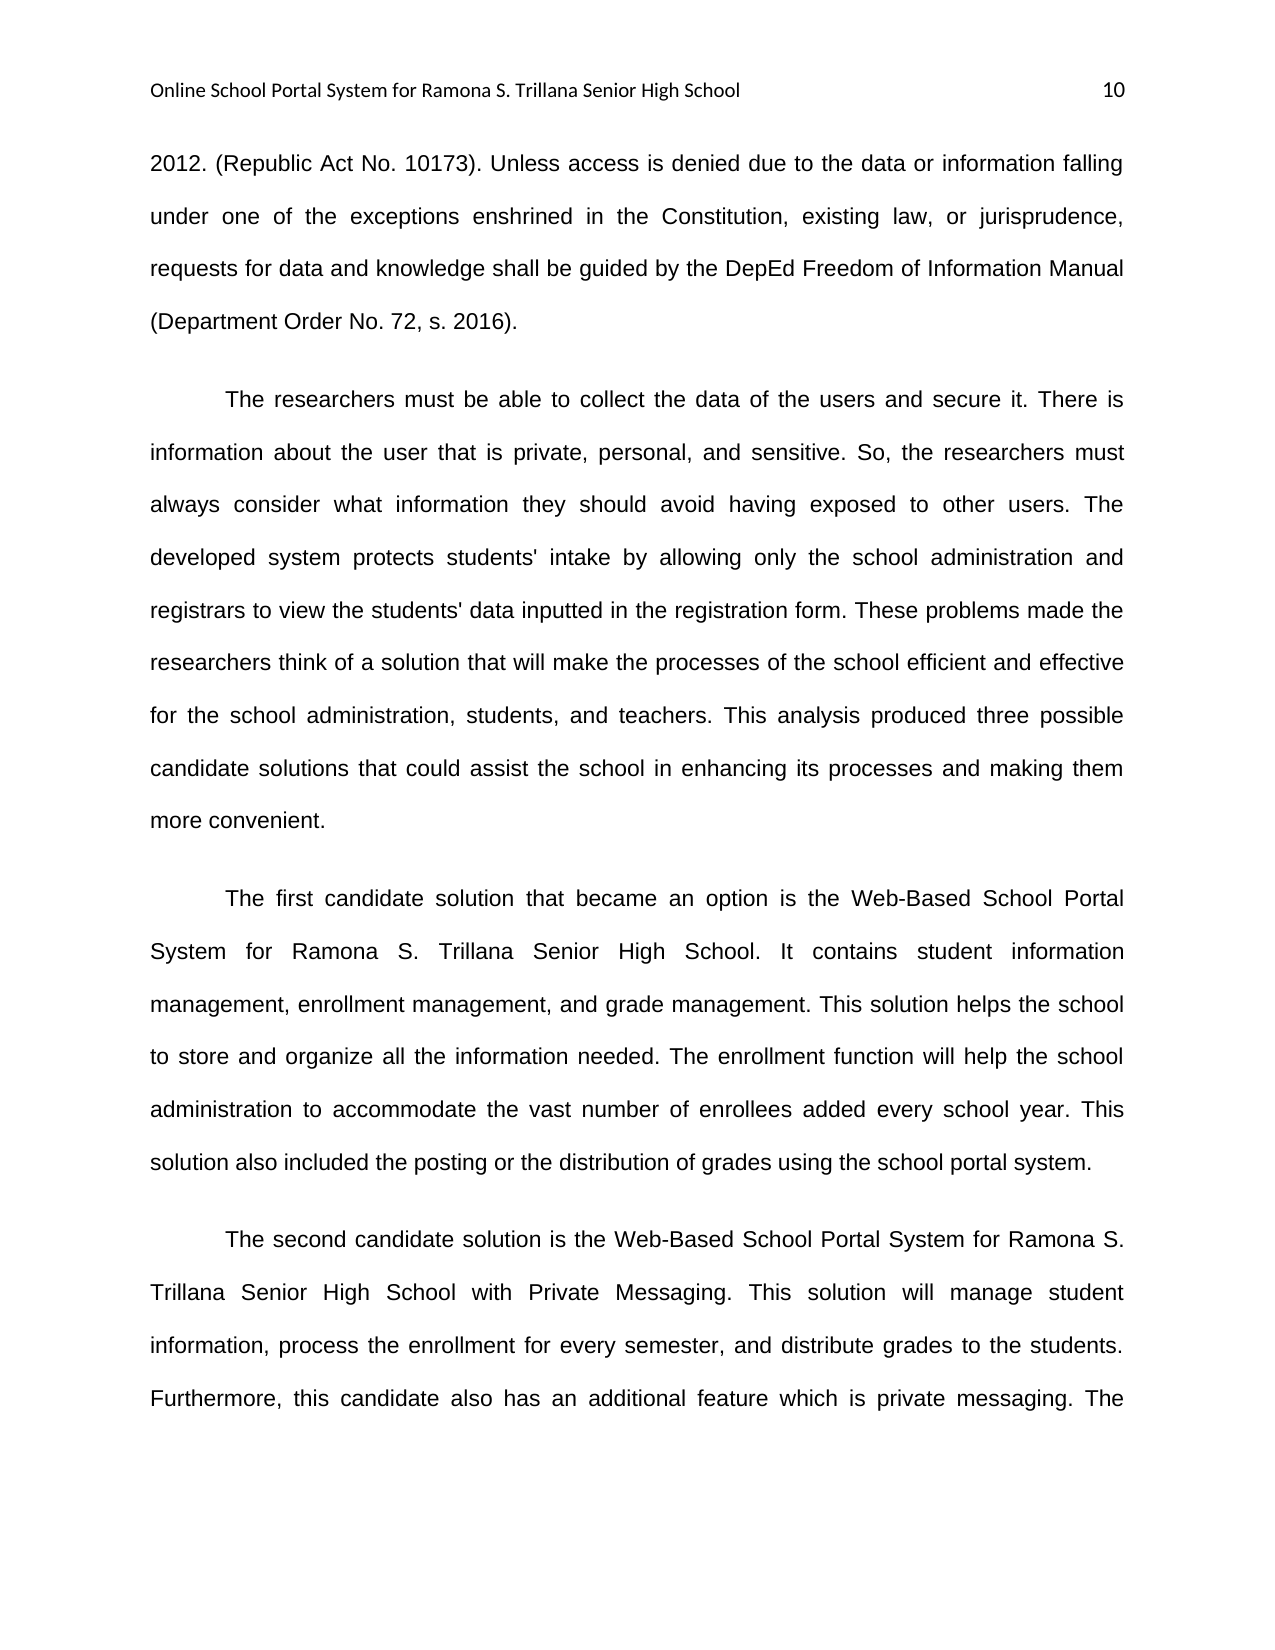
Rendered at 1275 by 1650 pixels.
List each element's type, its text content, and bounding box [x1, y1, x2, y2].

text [150, 150, 1125, 334]
text The first candidate solution that became an option is the Web-Based School Portal System for Ramona S. Trillana Senior High School. It contains student information management, enrollment management, and grade management. This solution helps the school to store and organize all the information needed. The enrollment function will help the school administration to accommodate the vast number of enrollees added every school year. This solution also included the posting or the distribution of grades using the school portal system. [150, 885, 1125, 1175]
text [150, 1226, 1125, 1411]
text The researchers must be able to collect the data of the users and secure it. There is information about the user that is private, personal, and sensitive. So, the researchers must always consider what information they should avoid having exposed to other users. The developed system protects students' intake by allowing only the school administration and registrars to view the students' data inputted in the registration form. These problems made the researchers think of a solution that will make the processes of the school efficient and effective for the school administration, students, and teachers. This analysis produced three possible candidate solutions that could assist the school in enhancing its processes and making them more convenient. [150, 386, 1125, 834]
